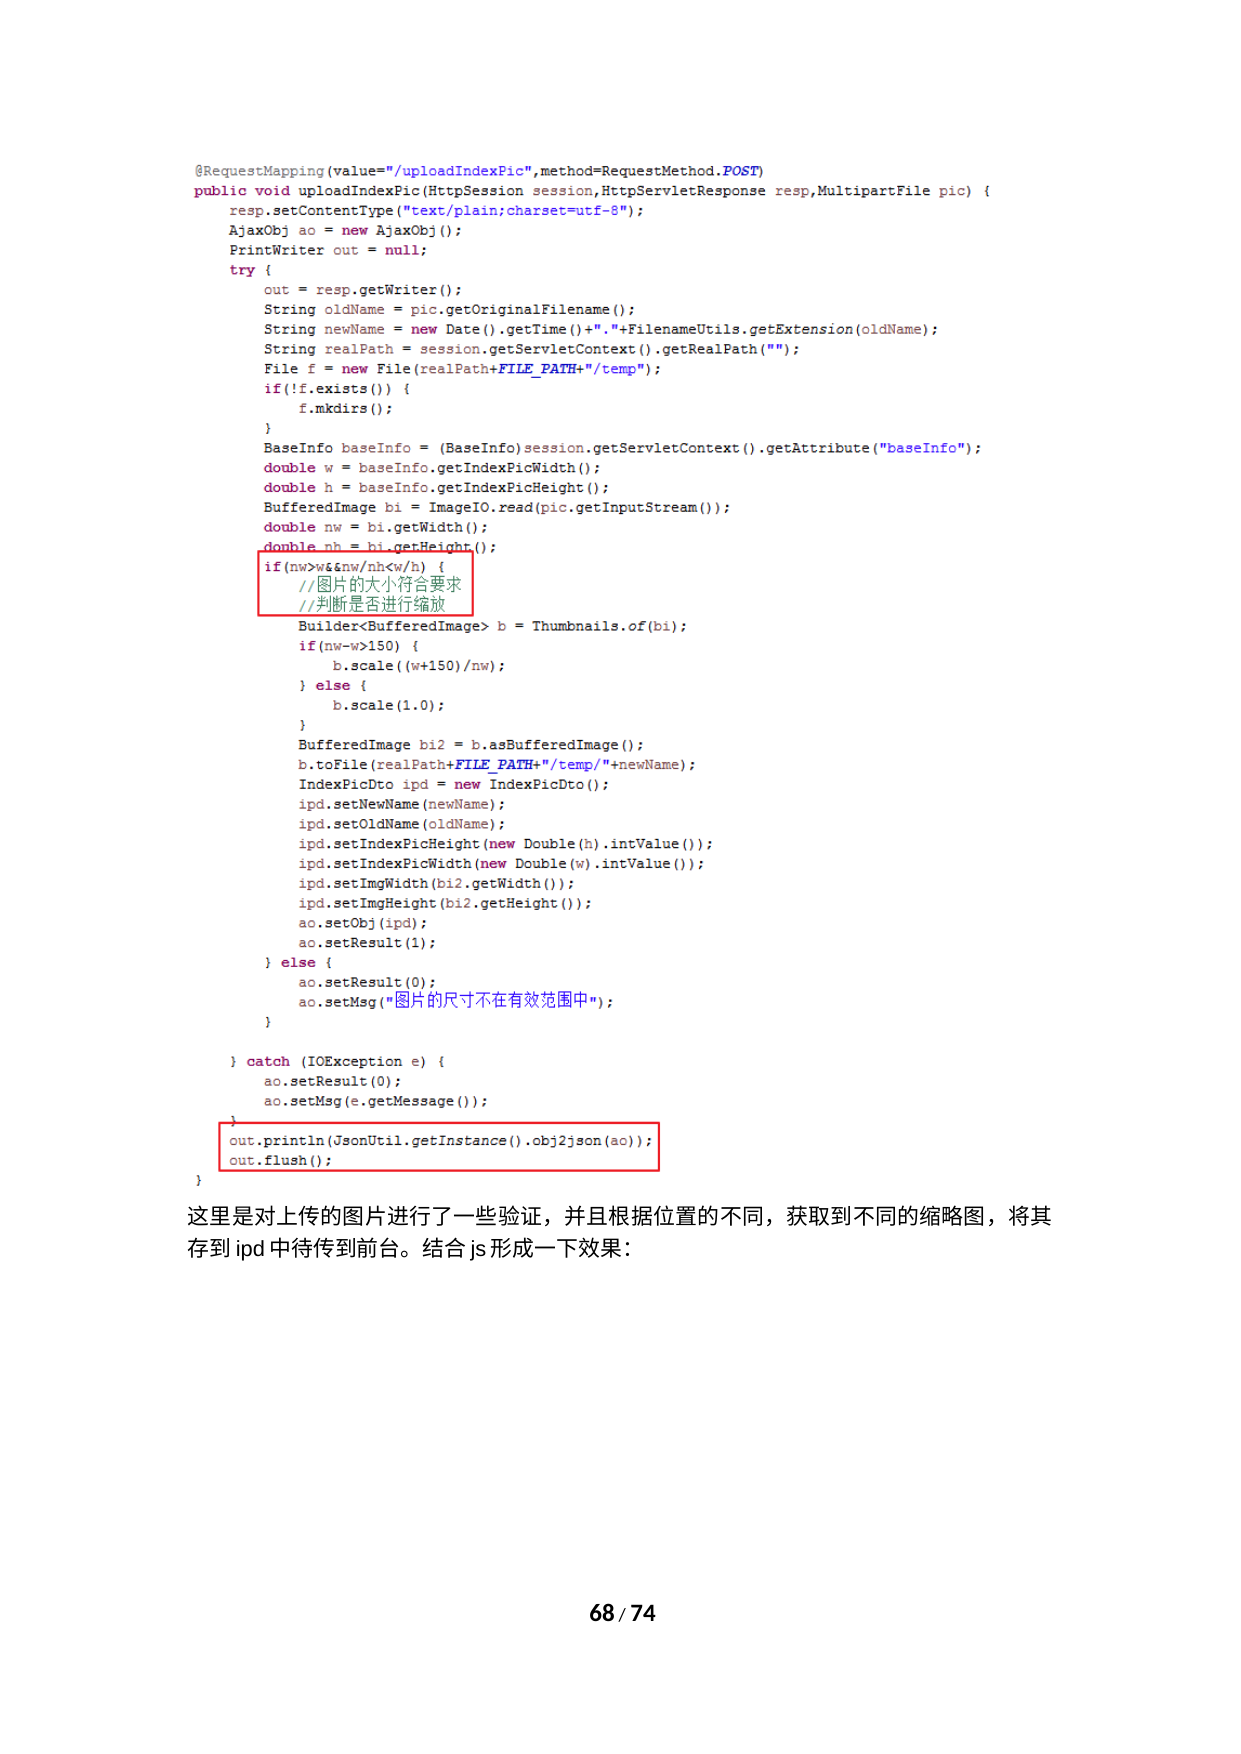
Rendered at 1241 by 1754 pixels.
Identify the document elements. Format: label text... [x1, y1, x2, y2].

text 这里是对上传的图片进行了一些验证，并且根据位置的不同，获取到不同的缩略图，将其存到ipd中待传到前台。结合js形成一下效果： [187, 1198, 1053, 1263]
picture [187, 158, 1053, 1187]
